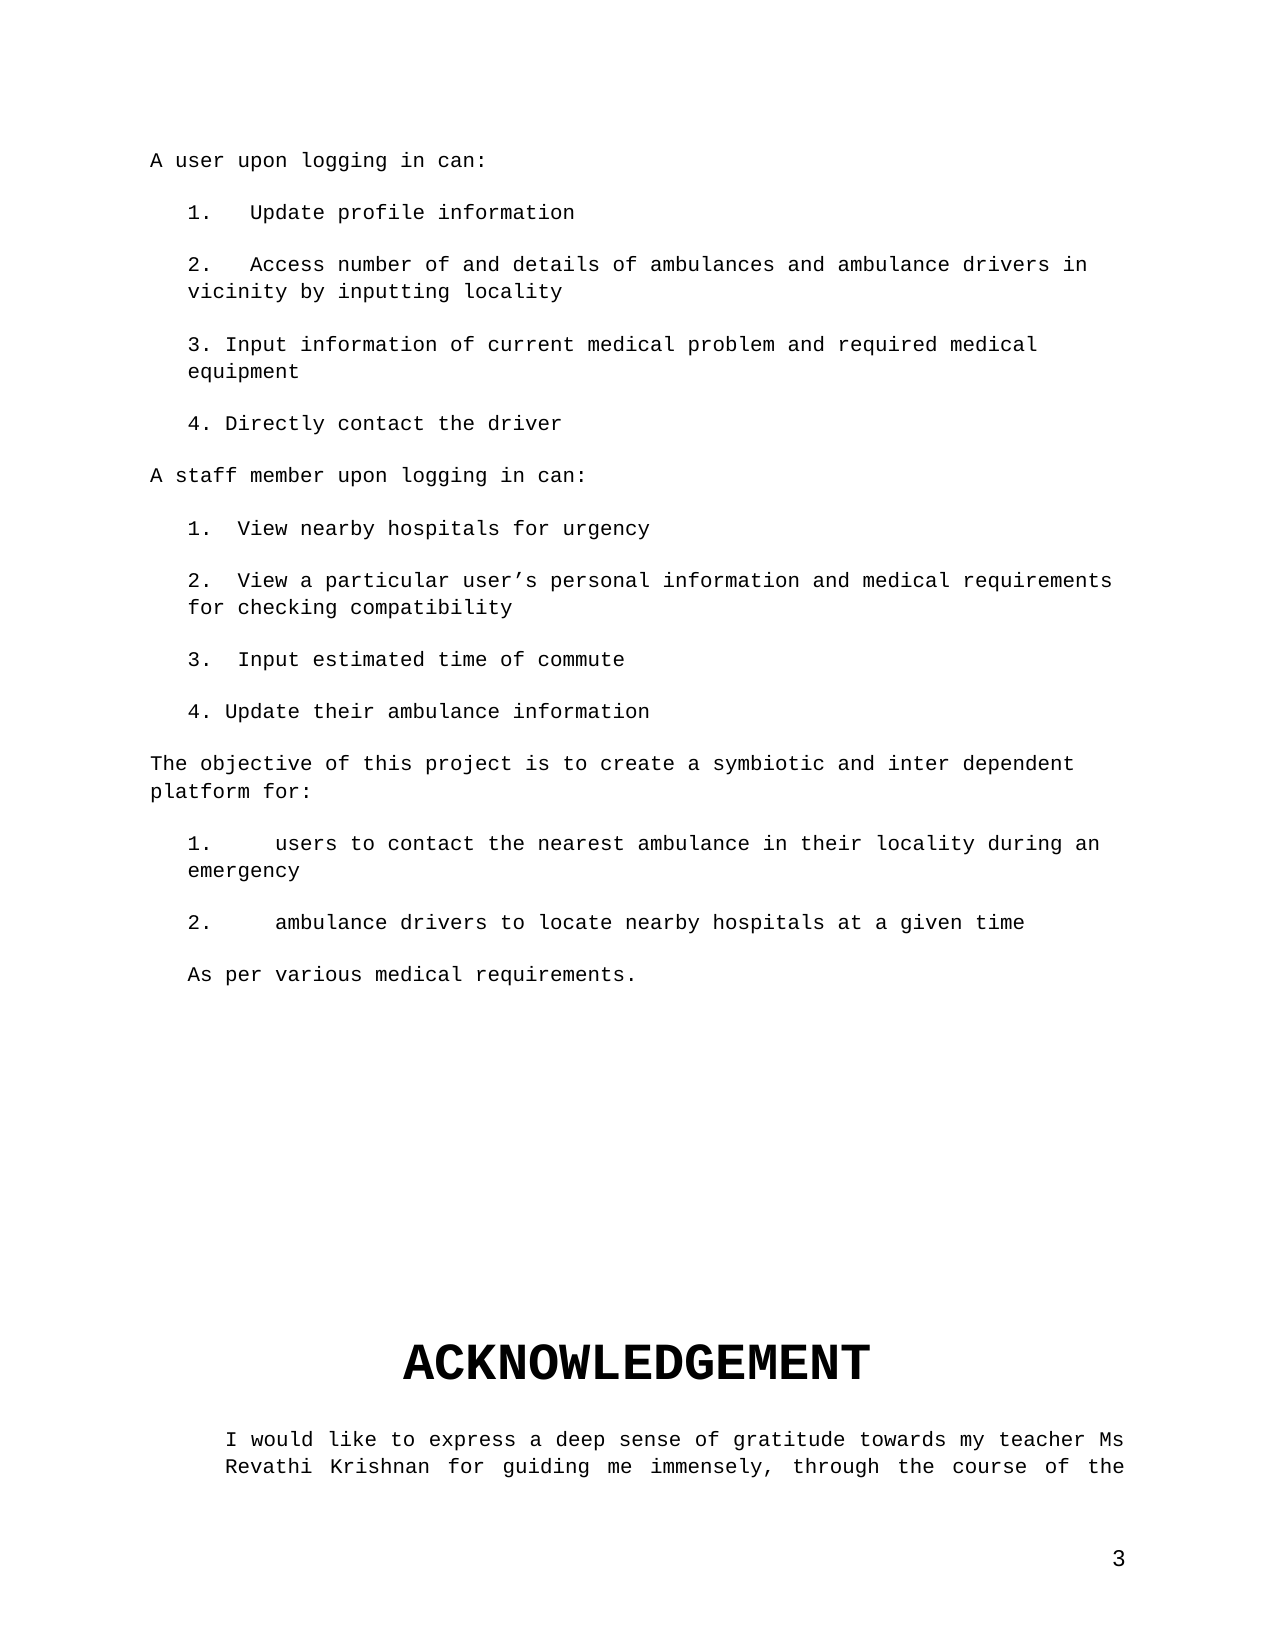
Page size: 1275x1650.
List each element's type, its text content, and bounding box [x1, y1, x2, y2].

text 1. Update profile information [187, 202, 1125, 226]
text As per various medical requirements. [187, 964, 1125, 988]
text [225, 1429, 1125, 1479]
text A user upon logging in can: [150, 150, 1125, 174]
text ACKNOWLEDGEMENT [150, 1336, 1125, 1395]
text 2. ambulance drivers to locate nearby hospitals at a given time [187, 912, 1125, 936]
text 2. Access number of and details of ambulances and ambulance drivers in vicinity by inputting locality [187, 254, 1125, 305]
text A staff member upon logging in can: [150, 465, 1125, 489]
text 3. Input estimated time of commute [187, 649, 1125, 673]
text 4. Update their ambulance information [187, 701, 1125, 725]
text 3. Input information of current medical problem and required medical equipment [187, 334, 1125, 384]
text 1. users to contact the nearest ambulance in their locality during an emergency [187, 833, 1125, 884]
text The objective of this project is to create a symbiotic and inter dependent platform for: [150, 753, 1125, 804]
text 2. View a particular user’s personal information and medical requirements for checking compatibility [187, 570, 1125, 621]
text 4. Directly contact the driver [187, 413, 1125, 437]
text 1. View nearby hospitals for urgency [187, 517, 1125, 541]
